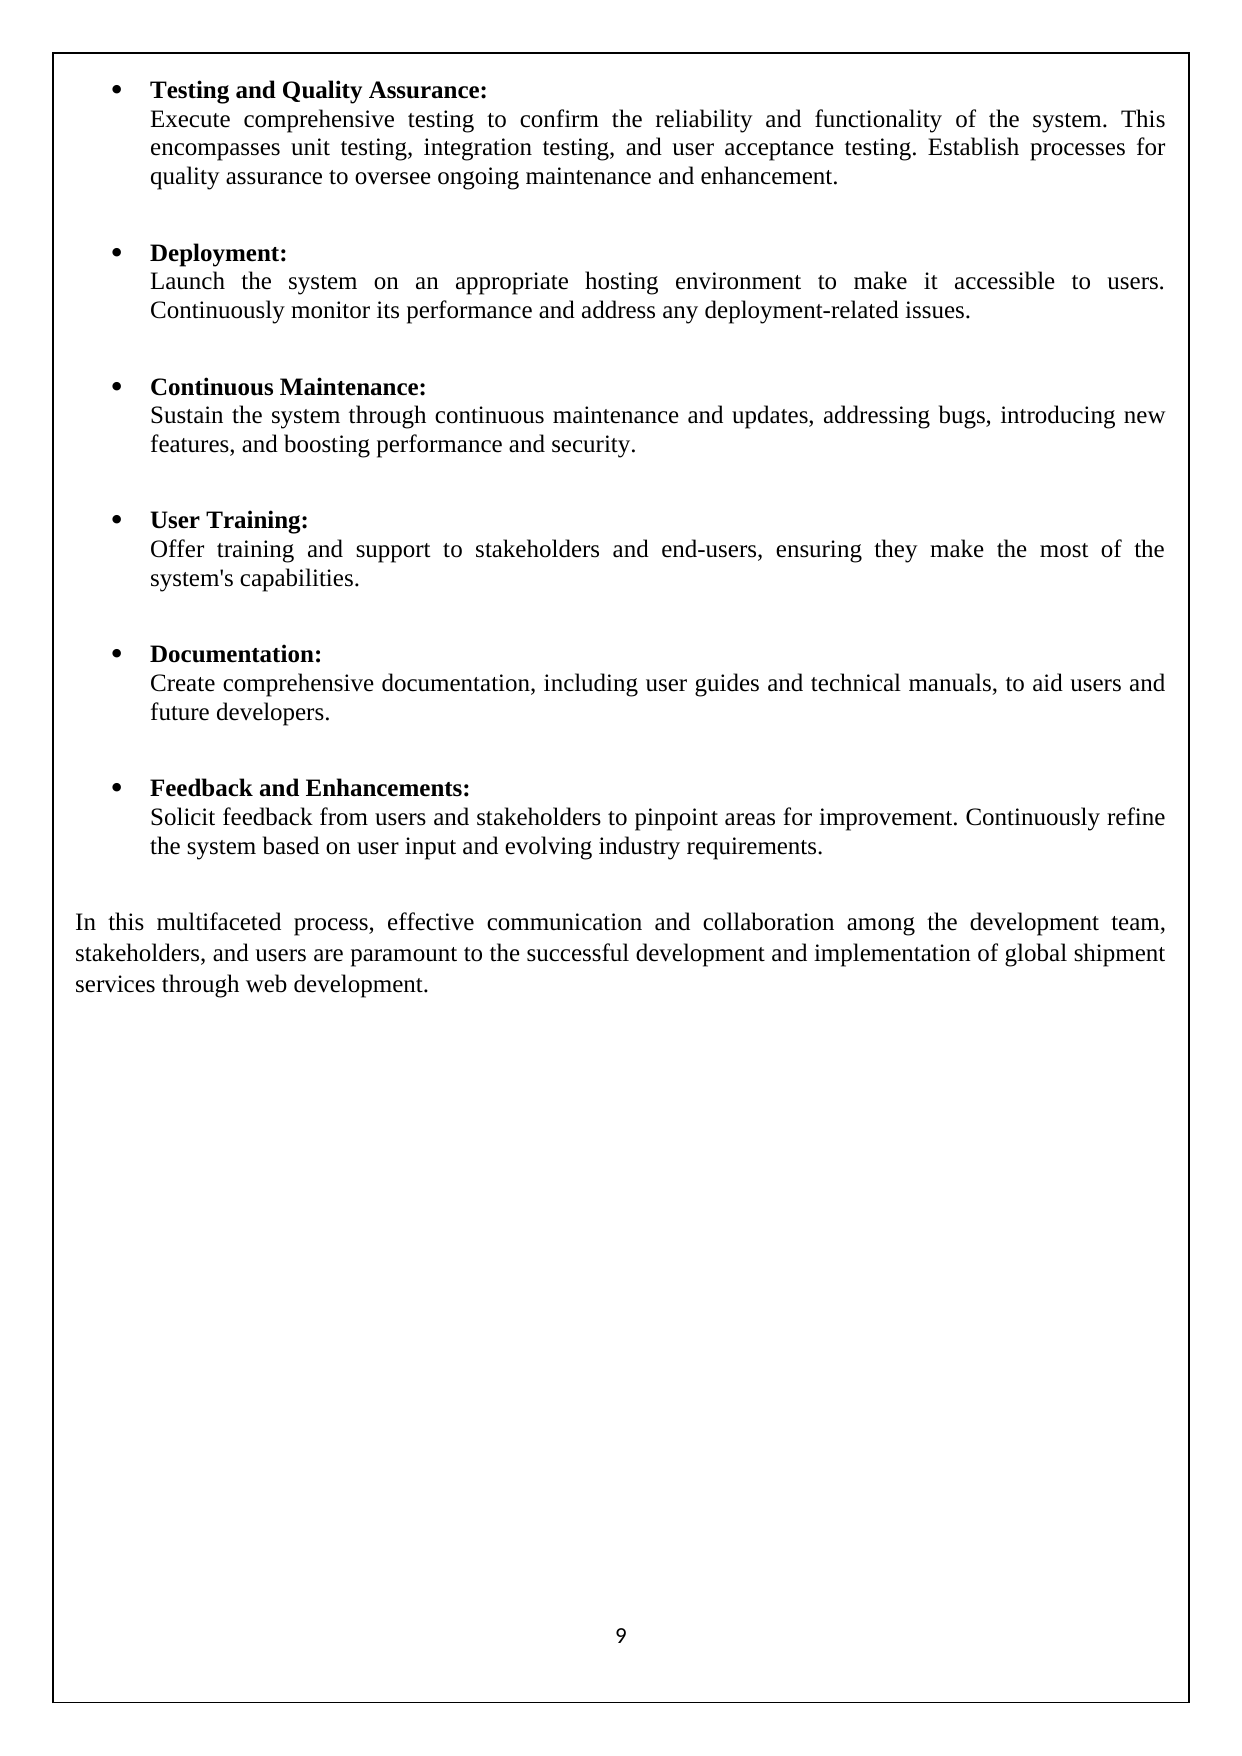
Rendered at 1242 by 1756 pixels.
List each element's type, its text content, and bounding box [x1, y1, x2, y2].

list Testing and Quality Assurance: [112, 75, 1167, 104]
list Execute comprehensive testing to confirm the reliability and functionality of the system. This encompasses unit testing, integration testing, and user acceptance testing. Establish processes for quality assurance to oversee ongoing maintenance and enhancement. [150, 104, 1167, 190]
list Solicit feedback from users and stakeholders to pinpoint areas for improvement. Continuously refine the system based on user input and evolving industry requirements. [150, 802, 1167, 860]
list Launch the system on an appropriate hosting environment to make it accessible to users. Continuously monitor its performance and address any deployment-related issues. [150, 266, 1167, 324]
list Continuous Maintenance: [112, 372, 1167, 400]
list Offer training and support to stakeholders and end-users, ensuring they make the most of the system's capabilities. [150, 534, 1167, 592]
list Deployment: [112, 238, 1167, 266]
list User Training: [112, 506, 1167, 534]
text In this multifaceted process, effective communication and collaboration among the development team, stakeholders, and users are paramount to the successful development and implementation of global shipment services through web development. [75, 907, 1167, 998]
list Feedback and Enhancements: [112, 773, 1167, 802]
list Sustain the system through continuous maintenance and updates, addressing bugs, introducing new features, and boosting performance and security. [150, 400, 1167, 458]
list Documentation: [112, 639, 1167, 668]
list Create comprehensive documentation, including user guides and technical manuals, to aid users and future developers. [150, 668, 1167, 726]
